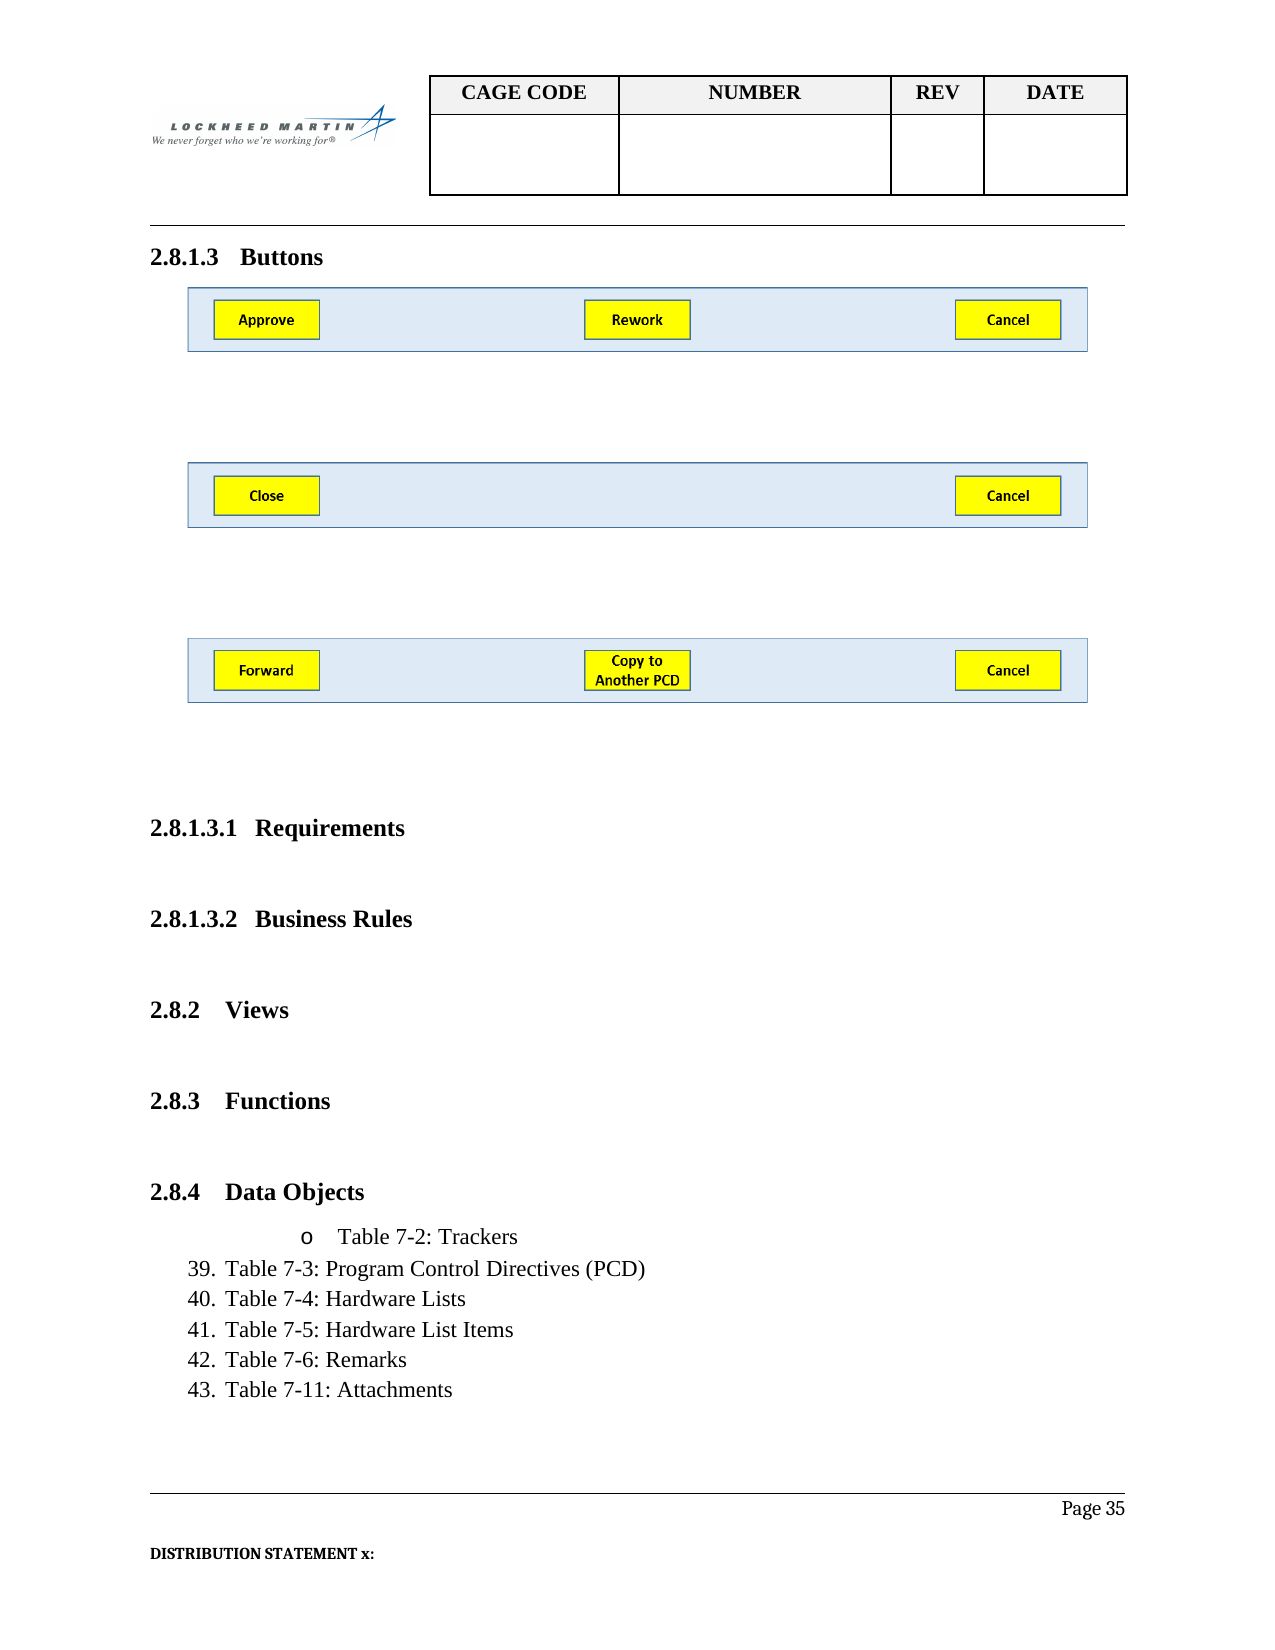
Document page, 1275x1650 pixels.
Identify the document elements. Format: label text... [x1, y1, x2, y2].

subtitle Data Objects [150, 1177, 1125, 1206]
subtitle Views [150, 995, 1125, 1024]
picture [187, 638, 1088, 703]
picture [152, 104, 397, 146]
picture [187, 462, 1088, 528]
subtitle Business Rules [150, 904, 1125, 933]
subtitle Requirements [150, 813, 1125, 842]
subtitle Functions [150, 1086, 1125, 1115]
picture [187, 287, 1088, 352]
subtitle Buttons [150, 242, 1125, 271]
